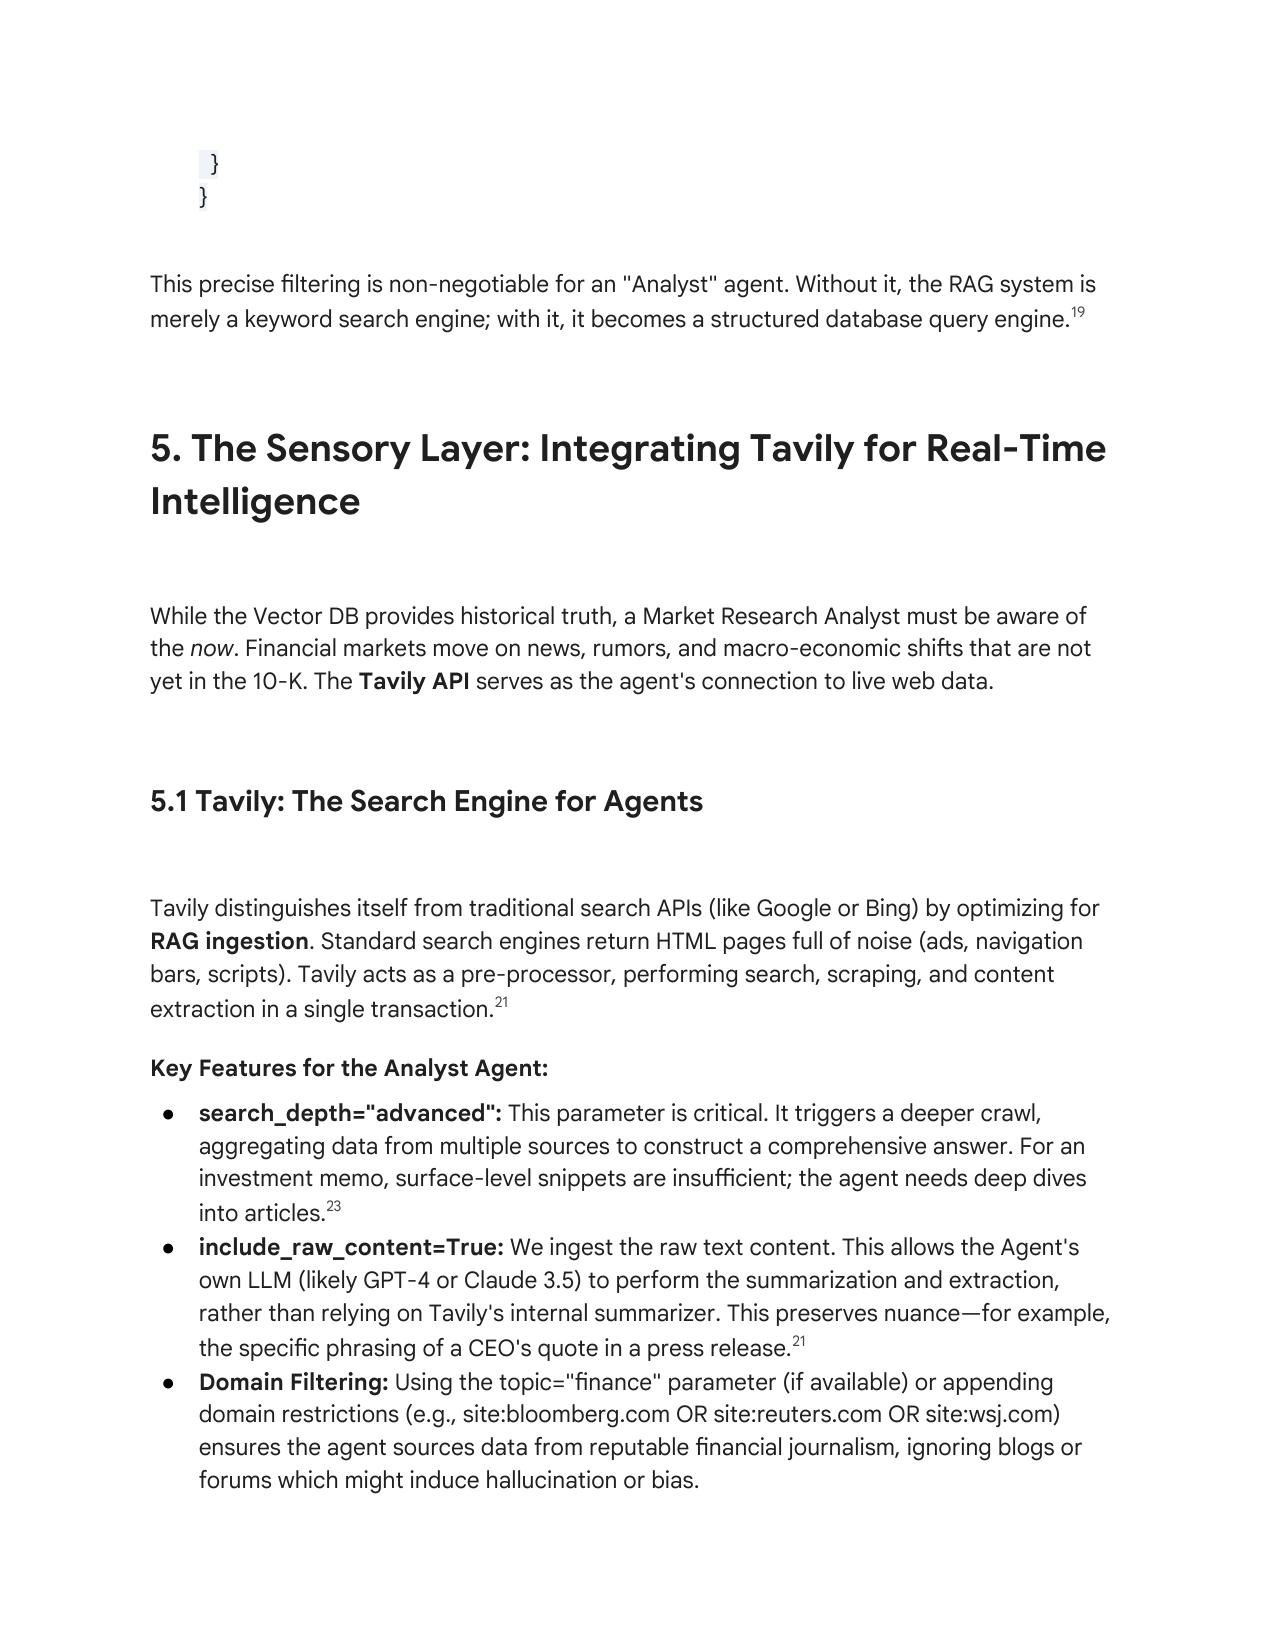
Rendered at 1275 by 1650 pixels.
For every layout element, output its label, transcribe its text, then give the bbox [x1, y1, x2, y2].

text While the Vector DB provides historical truth, a Market Research Analyst must be aware of the now. Financial markets move on news, rumors, and macro-economic shifts that are not yet in the 10-K. The Tavily API serves as the agent's connection to live web data. [150, 602, 1125, 696]
subtitle 5. The Sensory Layer: Integrating Tavily for Real-Time Intelligence [150, 425, 1125, 525]
subtitle 5.1 Tavily: The Search Engine for Agents [150, 783, 1125, 819]
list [161, 150, 1125, 241]
text Tavily distinguishes itself from traditional search APIs (like Google or Bing) by optimizing for RAG ingestion. Standard search engines return HTML pages full of noise (ads, navigation bars, scripts). Tavily acts as a pre-processor, performing search, scraping, and content extraction in a single transaction.21 [150, 895, 1125, 1024]
text This precise filtering is non-negotiable for an "Analyst" agent. Without it, the RAG system is merely a keyword search engine; with it, it becomes a structured database query engine.19 [150, 270, 1125, 334]
list include_raw_content=True: We ingest the raw text content. This allows the Agent's own LLM (likely GPT-4 or Claude 3.5) to perform the summarization and extraction, rather than relying on Tavily's internal summarizer. This preserves nuance—for example, the specific phrasing of a CEO's quote in a press release.21 [161, 1233, 1125, 1363]
text Key Features for the Analyst Agent: [150, 1054, 1125, 1083]
list Domain Filtering: Using the topic="finance" parameter (if available) or appending domain restrictions (e.g., site:bloomberg.com OR site:reuters.com OR site:wsj.com) ensures the agent sources data from reputable financial journalism, ignoring blogs or forums which might induce hallucination or bias. [161, 1368, 1125, 1494]
list search_depth="advanced": This parameter is critical. It triggers a deeper crawl, aggregating data from multiple sources to construct a comprehensive answer. For an investment memo, surface-level snippets are insufficient; the agent needs deep dives into articles.23 [161, 1099, 1125, 1229]
